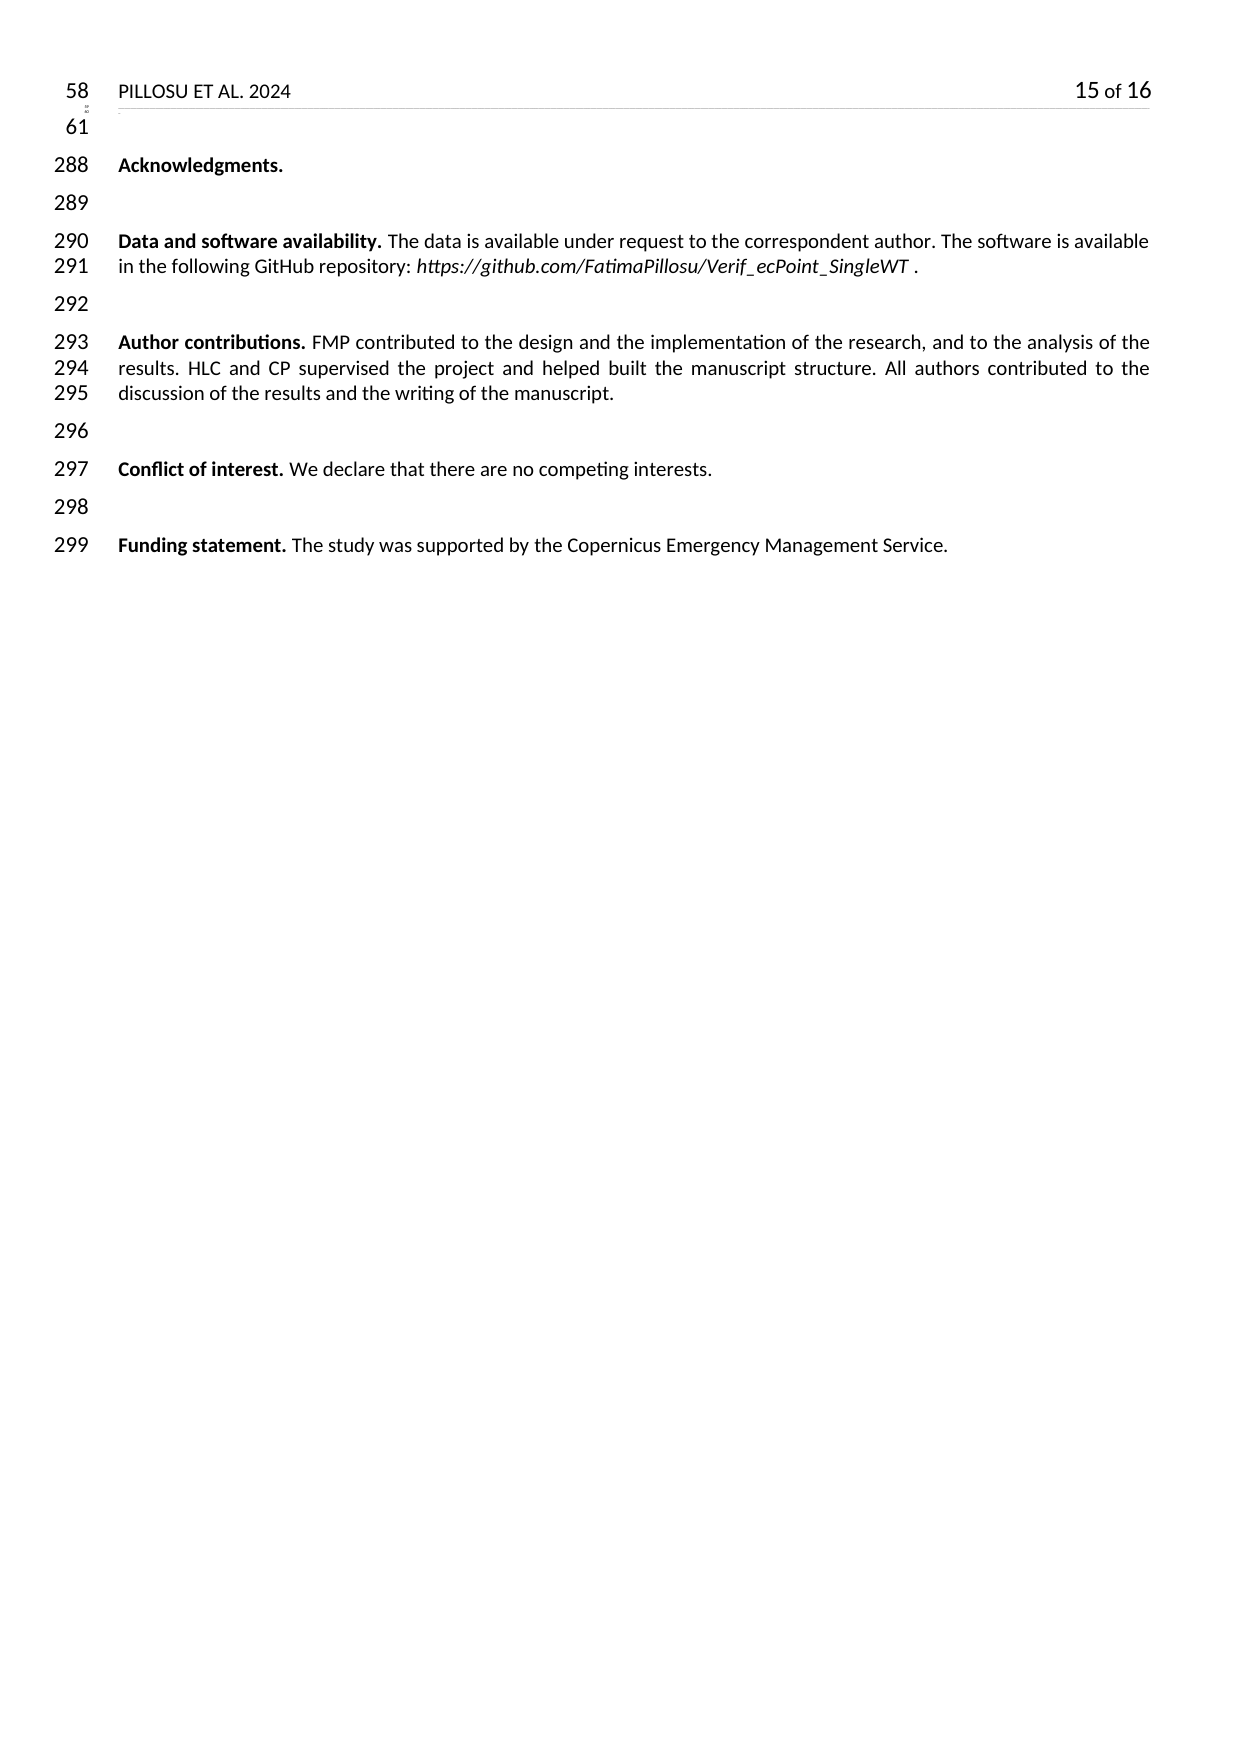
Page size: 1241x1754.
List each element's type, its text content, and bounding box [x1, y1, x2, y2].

text Funding statement. The study was supported by the Copernicus Emergency Management Service. [118, 532, 1152, 557]
text Data and software availability. The data is available under request to the correspondent author. The software is available in the following GitHub repository: https://github.com/FatimaPillosu/Verif_ecPoint_SingleWT . [118, 228, 1152, 279]
text Author contributions. FMP contributed to the design and the implementation of the research, and to the analysis of the results. HLC and CP supervised the project and helped built the manuscript structure. All authors contributed to the discussion of the results and the writing of the manuscript. [118, 329, 1152, 406]
text Conflict of interest. We declare that there are no competing interests. [118, 456, 1152, 482]
text Acknowledgments. [118, 152, 1152, 178]
